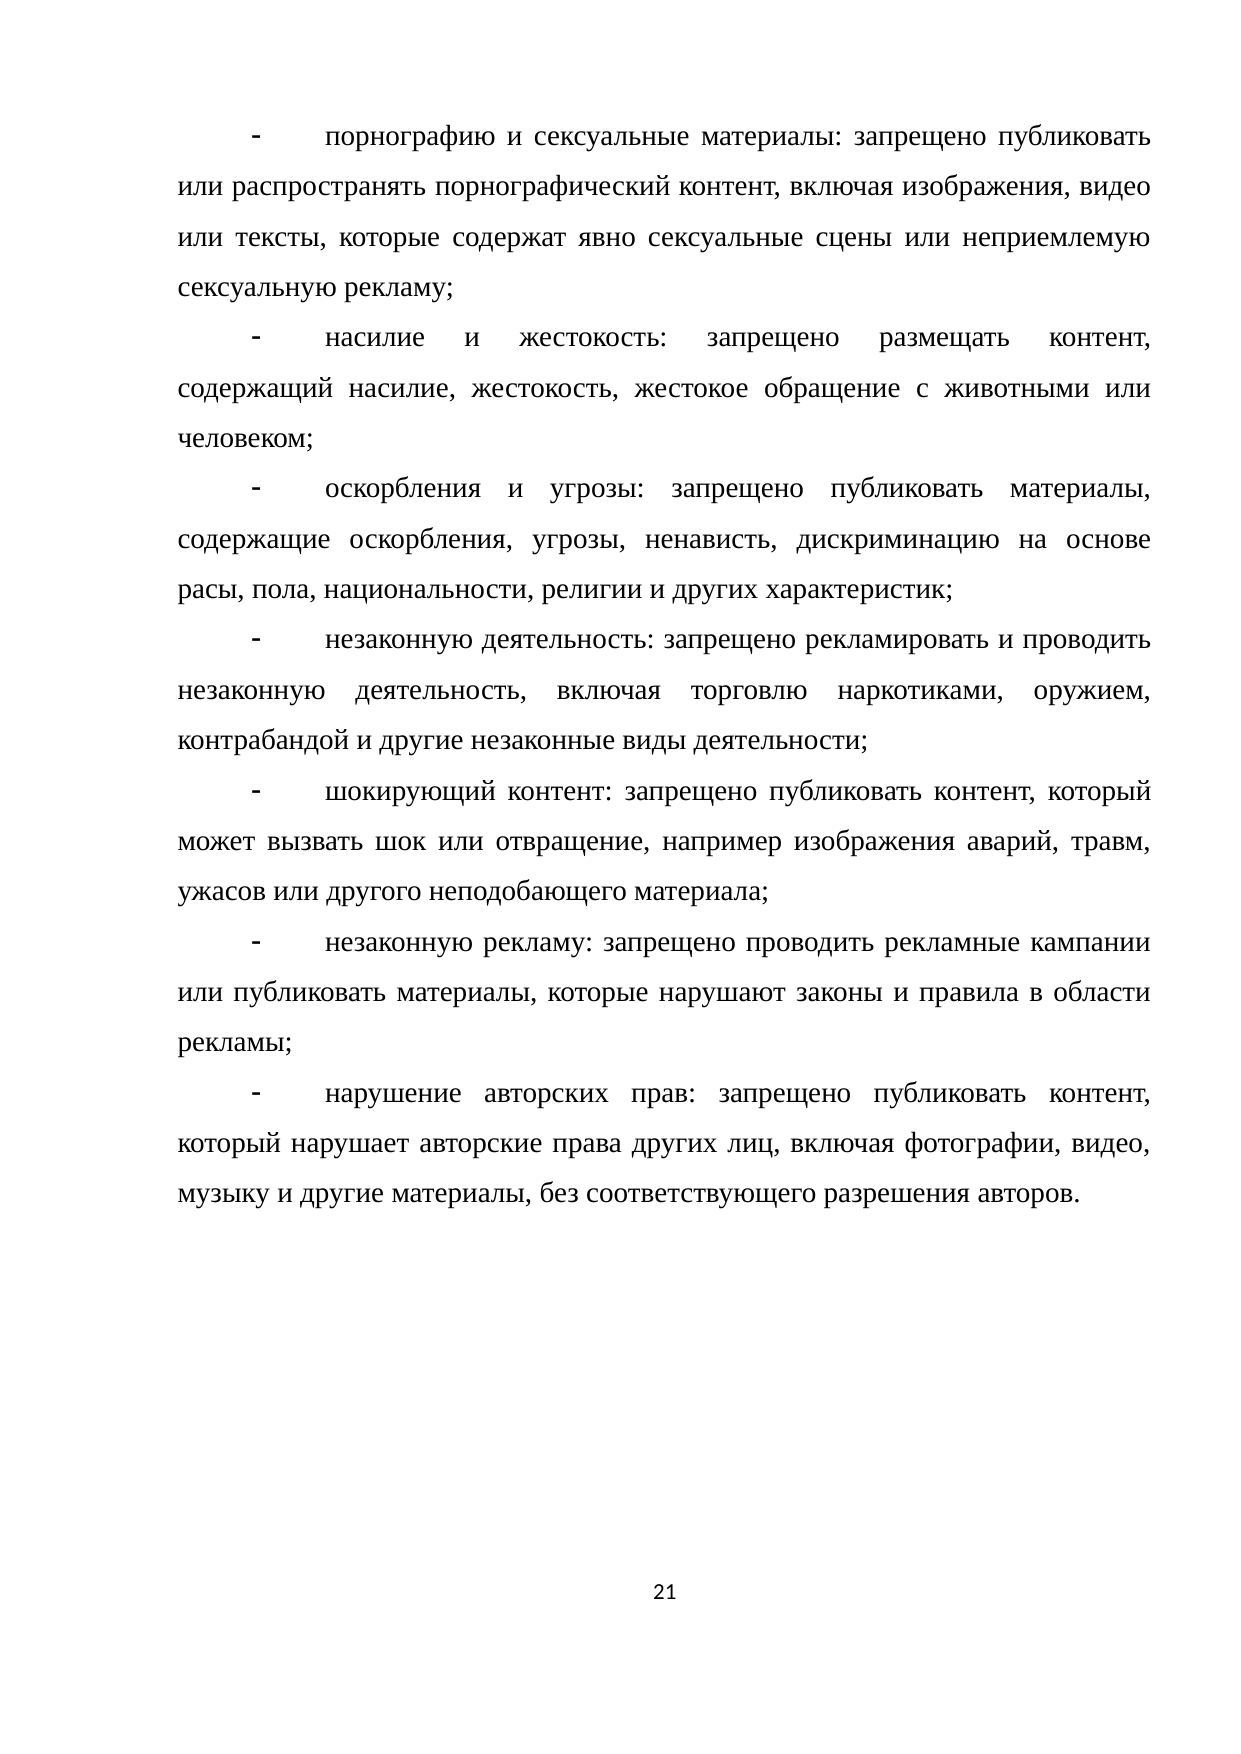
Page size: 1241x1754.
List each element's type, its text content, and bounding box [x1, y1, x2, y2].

text незаконную рекламу: запрещено проводить рекламные кампании или публиковать материалы, которые нарушают законы и правила в области рекламы; [177, 924, 1152, 1058]
text порнографию и сексуальные материалы: запрещено публиковать или распространять порнографический контент, включая изображения, видео или тексты, которые содержат явно сексуальные сцены или неприемлемую сексуальную рекламу; [177, 118, 1152, 303]
text оскорбления и угрозы: запрещено публиковать материалы, содержащие оскорбления, угрозы, ненависть, дискриминацию на основе расы, пола, национальности, религии и других характеристик; [177, 471, 1152, 605]
text насилие и жестокость: запрещено размещать контент, содержащий насилие, жестокость, жестокое обращение с животными или человеком; [177, 319, 1152, 454]
text шокирующий контент: запрещено публиковать контент, который может вызвать шок или отвращение, например изображения аварий, травм, ужасов или другого неподобающего материала; [177, 773, 1152, 907]
text незаконную деятельность: запрещено рекламировать и проводить незаконную деятельность, включая торговлю наркотиками, оружием, контрабандой и другие незаконные виды деятельности; [177, 622, 1152, 756]
text нарушение авторских прав: запрещено публиковать контент, который нарушает авторские права других лиц, включая фотографии, видео, музыку и другие материалы, без соответствующего разрешения авторов. [177, 1075, 1152, 1209]
